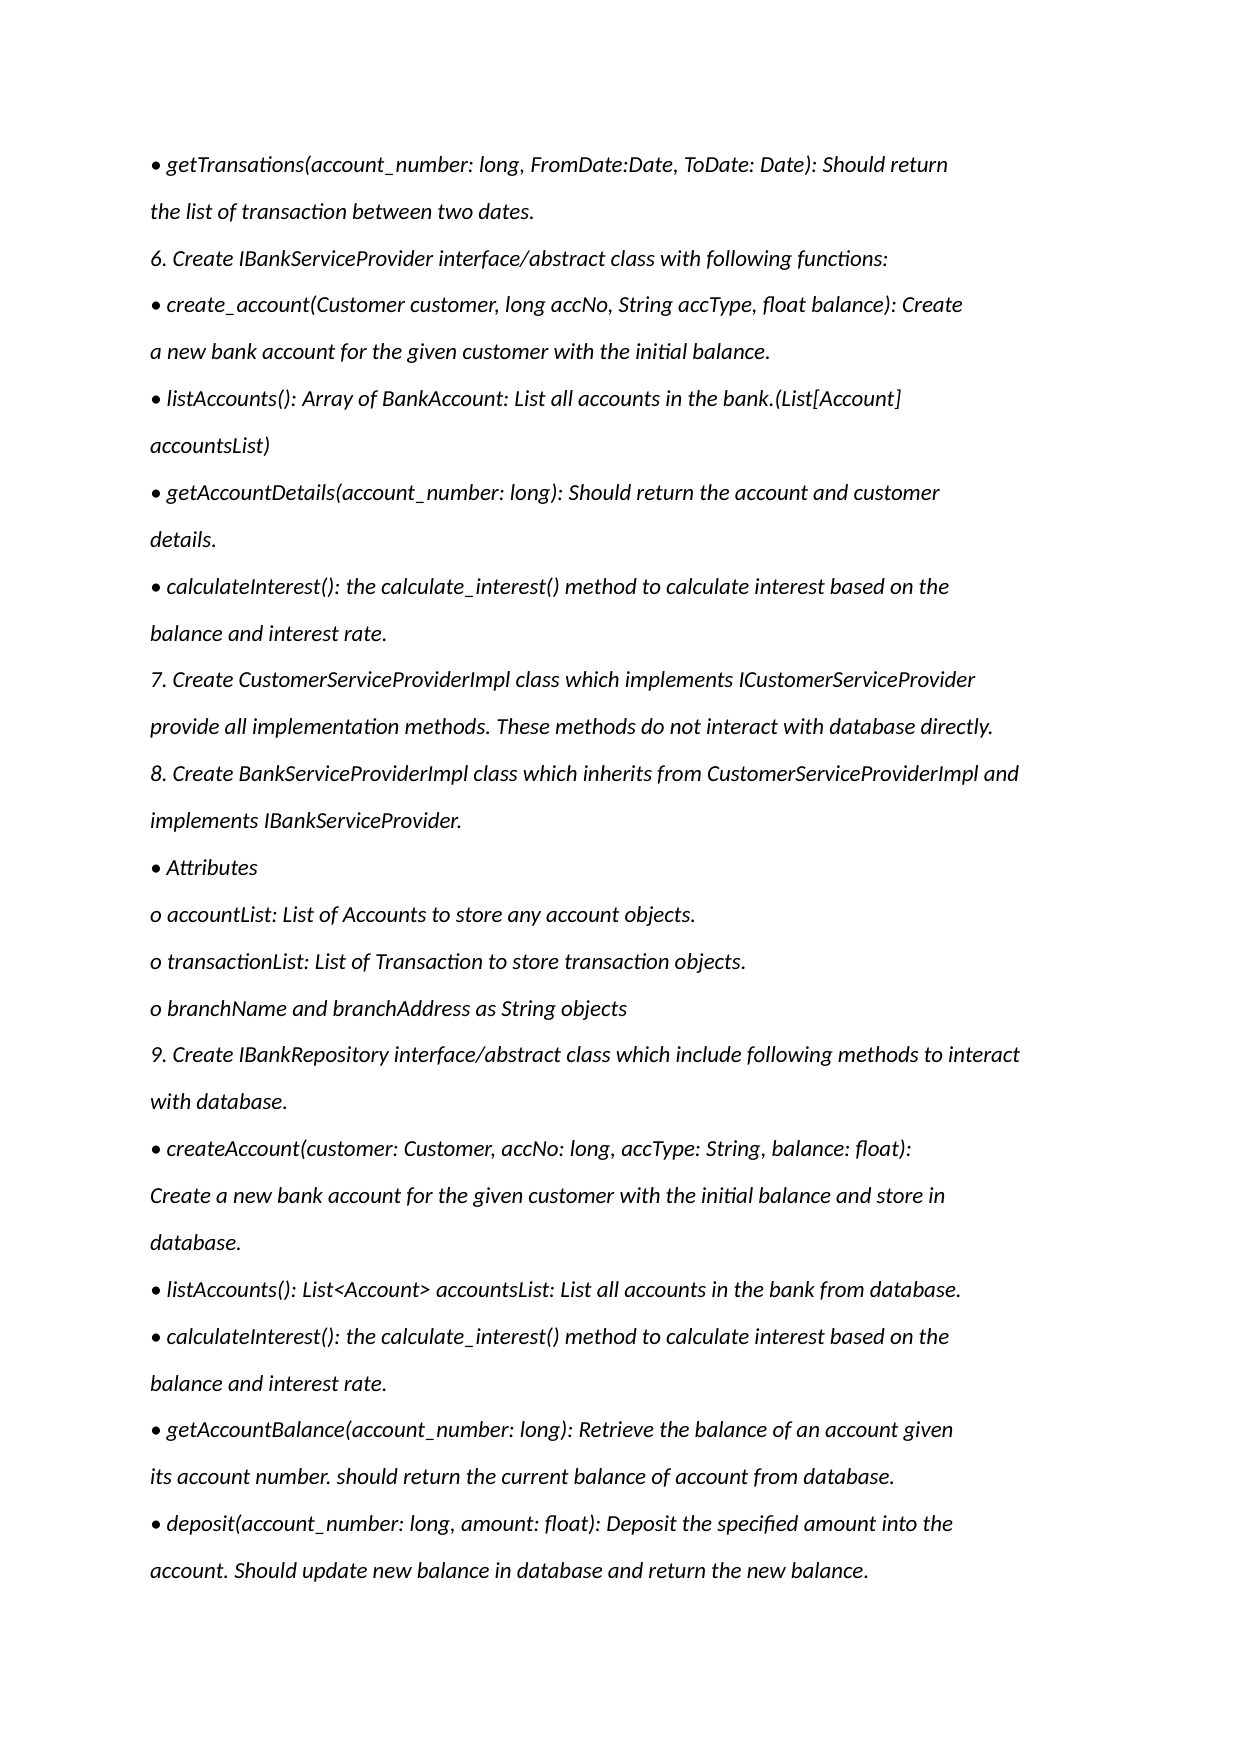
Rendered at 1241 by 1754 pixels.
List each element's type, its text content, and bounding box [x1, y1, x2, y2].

text its account number. should return the current balance of account from database. [150, 1462, 1090, 1491]
text • Attributes [150, 853, 1090, 881]
text • createAccount(customer: Customer, accNo: long, accType: String, balance: float): [150, 1134, 1090, 1162]
text • listAccounts(): Array of BankAccount: List all accounts in the bank.(List[Account] [150, 384, 1090, 412]
text 7. Create CustomerServiceProviderImpl class which implements ICustomerServiceProvider [150, 666, 1090, 694]
text • calculateInterest(): the calculate_interest() method to calculate interest based on the [150, 1322, 1090, 1350]
text o branchName and branchAddress as String objects [150, 994, 1090, 1022]
text implements IBankServiceProvider. [150, 806, 1090, 834]
text Create a new bank account for the given customer with the initial balance and store in [150, 1181, 1090, 1209]
text • getAccountBalance(account_number: long): Retrieve the balance of an account given [150, 1416, 1090, 1444]
text • listAccounts(): List<Account> accountsList: List all accounts in the bank from database. [150, 1275, 1090, 1303]
text • deposit(account_number: long, amount: float): Deposit the specified amount into the [150, 1509, 1090, 1537]
text • getTransations(account_number: long, FromDate:Date, ToDate: Date): Should return [150, 150, 1090, 178]
text • create_account(Customer customer, long accNo, String accType, float balance): Create [150, 291, 1090, 319]
text accountsList) [150, 431, 1090, 459]
text 6. Create IBankServiceProvider interface/abstract class with following functions: [150, 244, 1090, 272]
text • getAccountDetails(account_number: long): Should return the account and customer [150, 478, 1090, 506]
text database. [150, 1228, 1090, 1256]
text 9. Create IBankRepository interface/abstract class which include following methods to interact [150, 1041, 1090, 1069]
text with database. [150, 1087, 1090, 1116]
text provide all implementation methods. These methods do not interact with database directly. [150, 712, 1090, 741]
text • calculateInterest(): the calculate_interest() method to calculate interest based on the [150, 572, 1090, 600]
text 8. Create BankServiceProviderImpl class which inherits from CustomerServiceProviderImpl and [150, 759, 1090, 787]
text details. [150, 525, 1090, 553]
text o accountList: List of Accounts to store any account objects. [150, 900, 1090, 928]
text balance and interest rate. [150, 1369, 1090, 1397]
text o transactionList: List of Transaction to store transaction objects. [150, 947, 1090, 975]
text account. Should update new balance in database and return the new balance. [150, 1556, 1090, 1584]
text the list of transaction between two dates. [150, 197, 1090, 225]
text a new bank account for the given customer with the initial balance. [150, 337, 1090, 366]
text balance and interest rate. [150, 619, 1090, 647]
